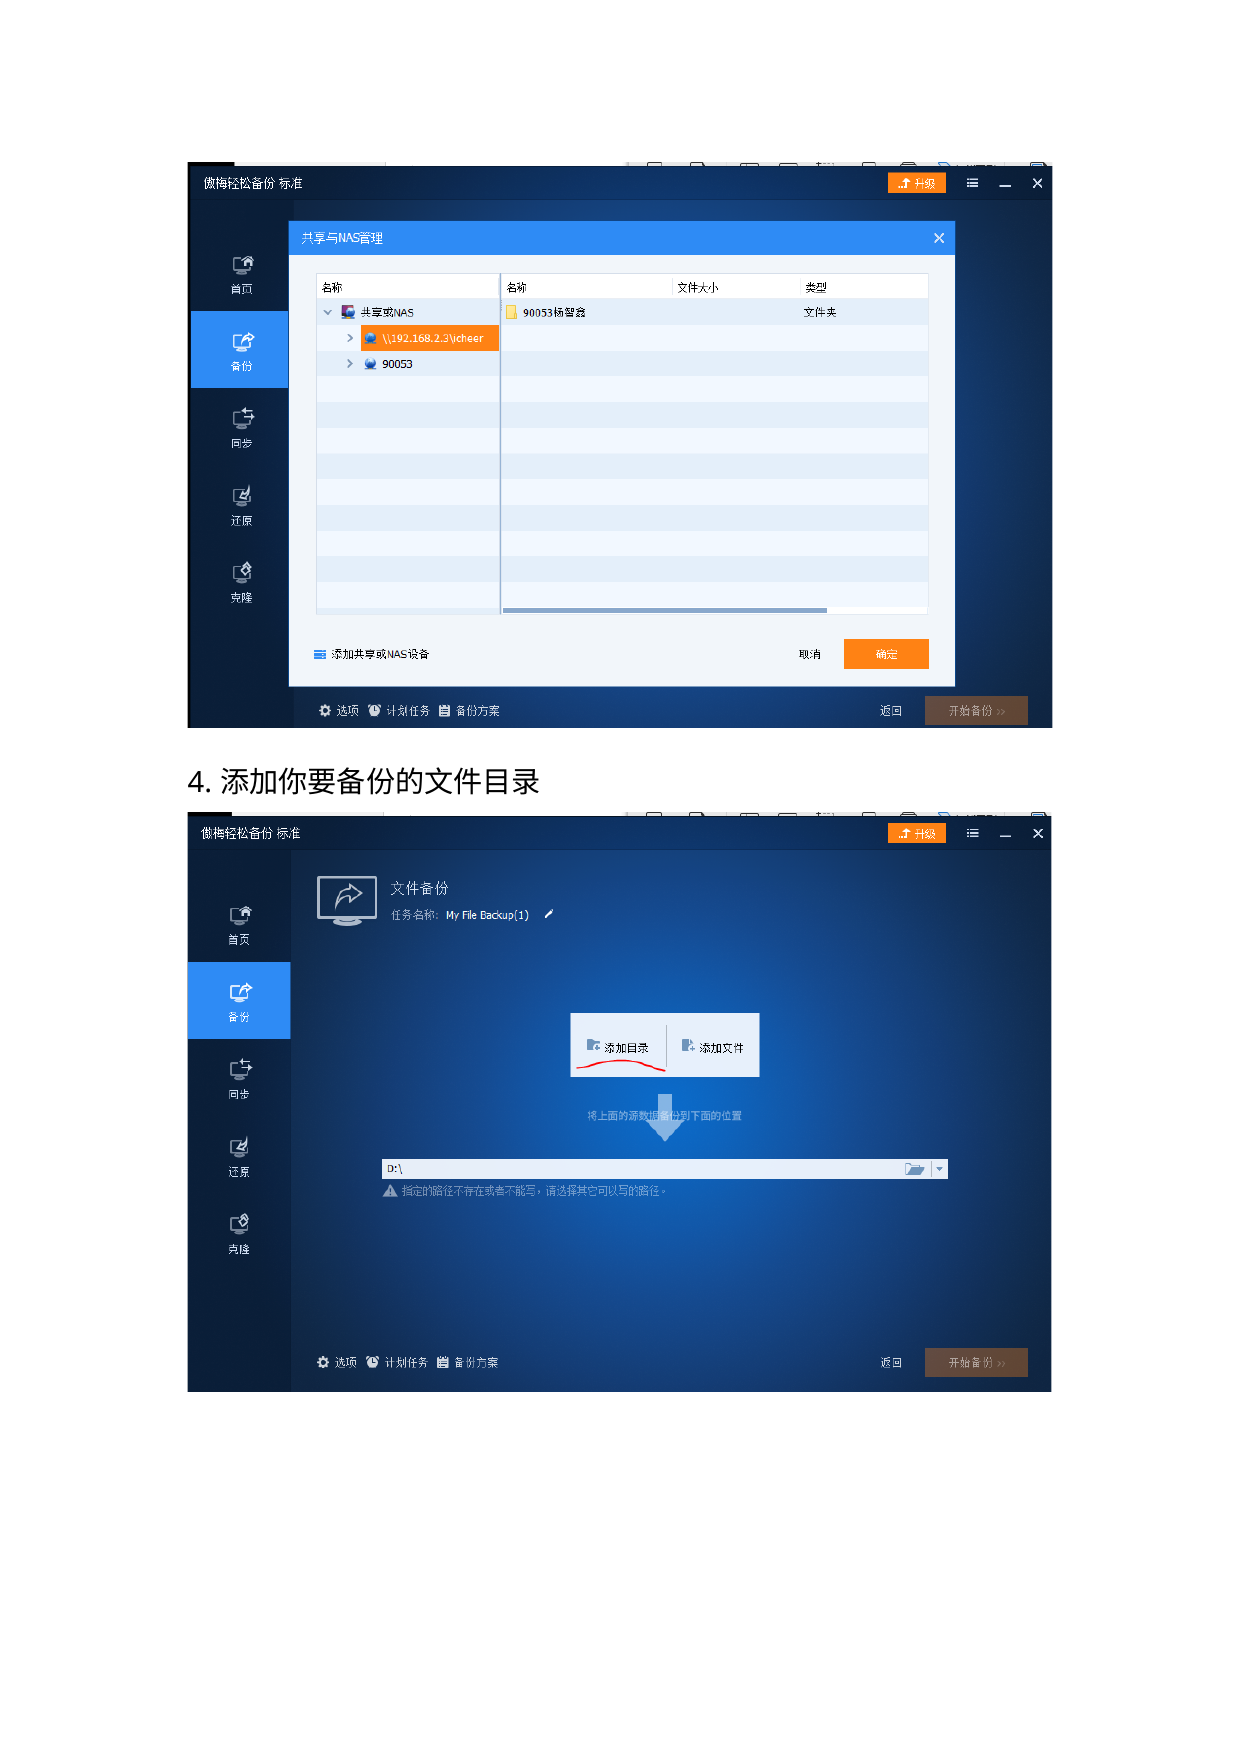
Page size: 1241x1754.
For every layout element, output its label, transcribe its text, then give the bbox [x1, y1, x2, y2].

list 添加你要备份的文件目录 [187, 747, 1053, 812]
picture [187, 812, 1052, 1392]
picture [187, 162, 1053, 728]
